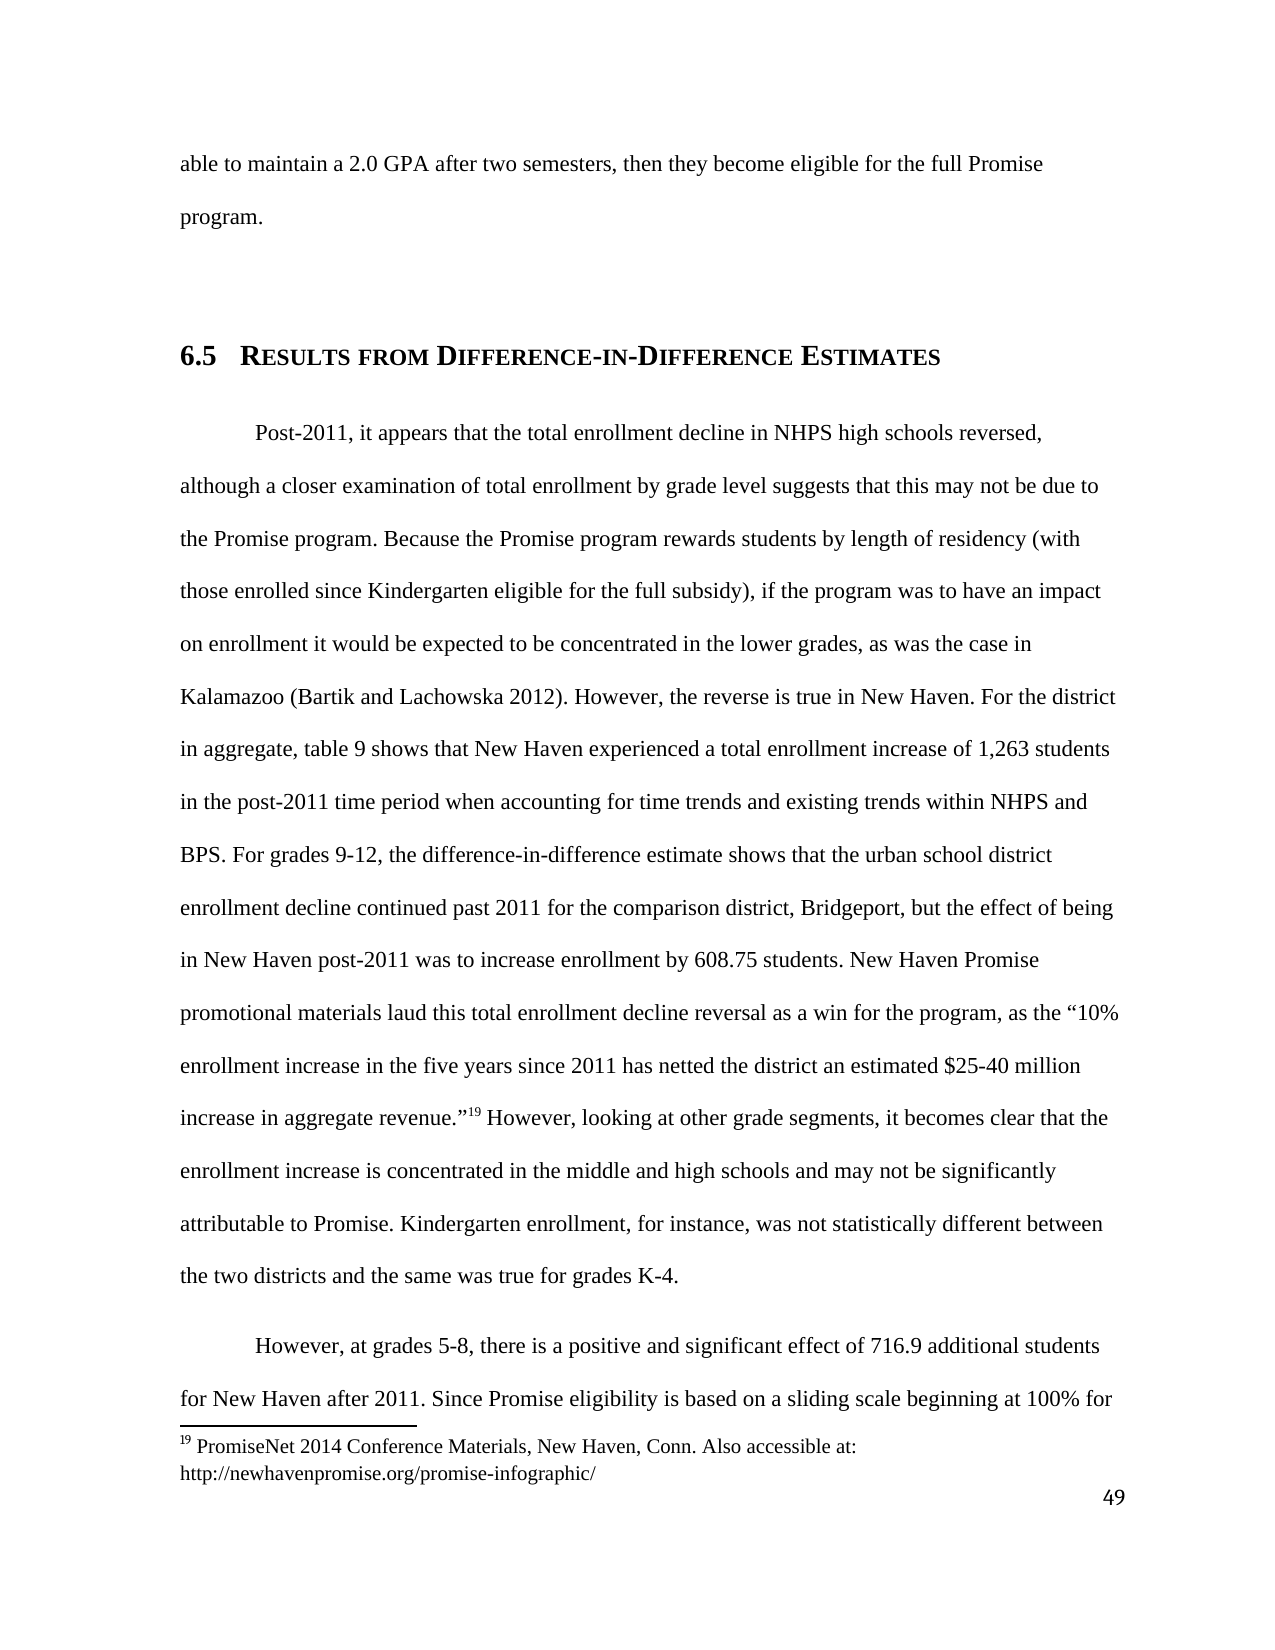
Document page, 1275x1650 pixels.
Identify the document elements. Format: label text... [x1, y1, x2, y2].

subtitle Results from Difference-in-Difference Estimates [180, 338, 1125, 372]
text Post-2011, it appears that the total enrollment decline in NHPS high schools reversed, although a closer examination of total enrollment by grade level suggests that this may not be due to the Promise program. Because the Promise program rewards students by length of residency (with those enrolled since Kindergarten eligible for the full subsidy), if the program was to have an impact on enrollment it would be expected to be concentrated in the lower grades, as was the case in Kalamazoo (Bartik and Lachowska 2012). However, the reverse is true in New Haven. For the district in aggregate, table 9 shows that New Haven experienced a total enrollment increase of 1,263 students in the post-2011 time period when accounting for time trends and existing trends within NHPS and BPS. For grades 9-12, the difference-in-difference estimate shows that the urban school district enrollment decline continued past 2011 for the comparison district, Bridgeport, but the effect of being in New Haven post-2011 was to increase enrollment by 608.75 students. New Haven Promise promotional materials laud this total enrollment decline reversal as a win for the program, as the “10% enrollment increase in the five years since 2011 has netted the district an estimated $25-40 million increase in aggregate revenue.” However, looking at other grade segments, it becomes clear that the enrollment increase is concentrated in the middle and high schools and may not be significantly attributable to Promise. Kindergarten enrollment, for instance, was not statistically different between the two districts and the same was true for grades K-4. [180, 419, 1125, 1289]
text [180, 1332, 1125, 1411]
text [180, 150, 1125, 229]
